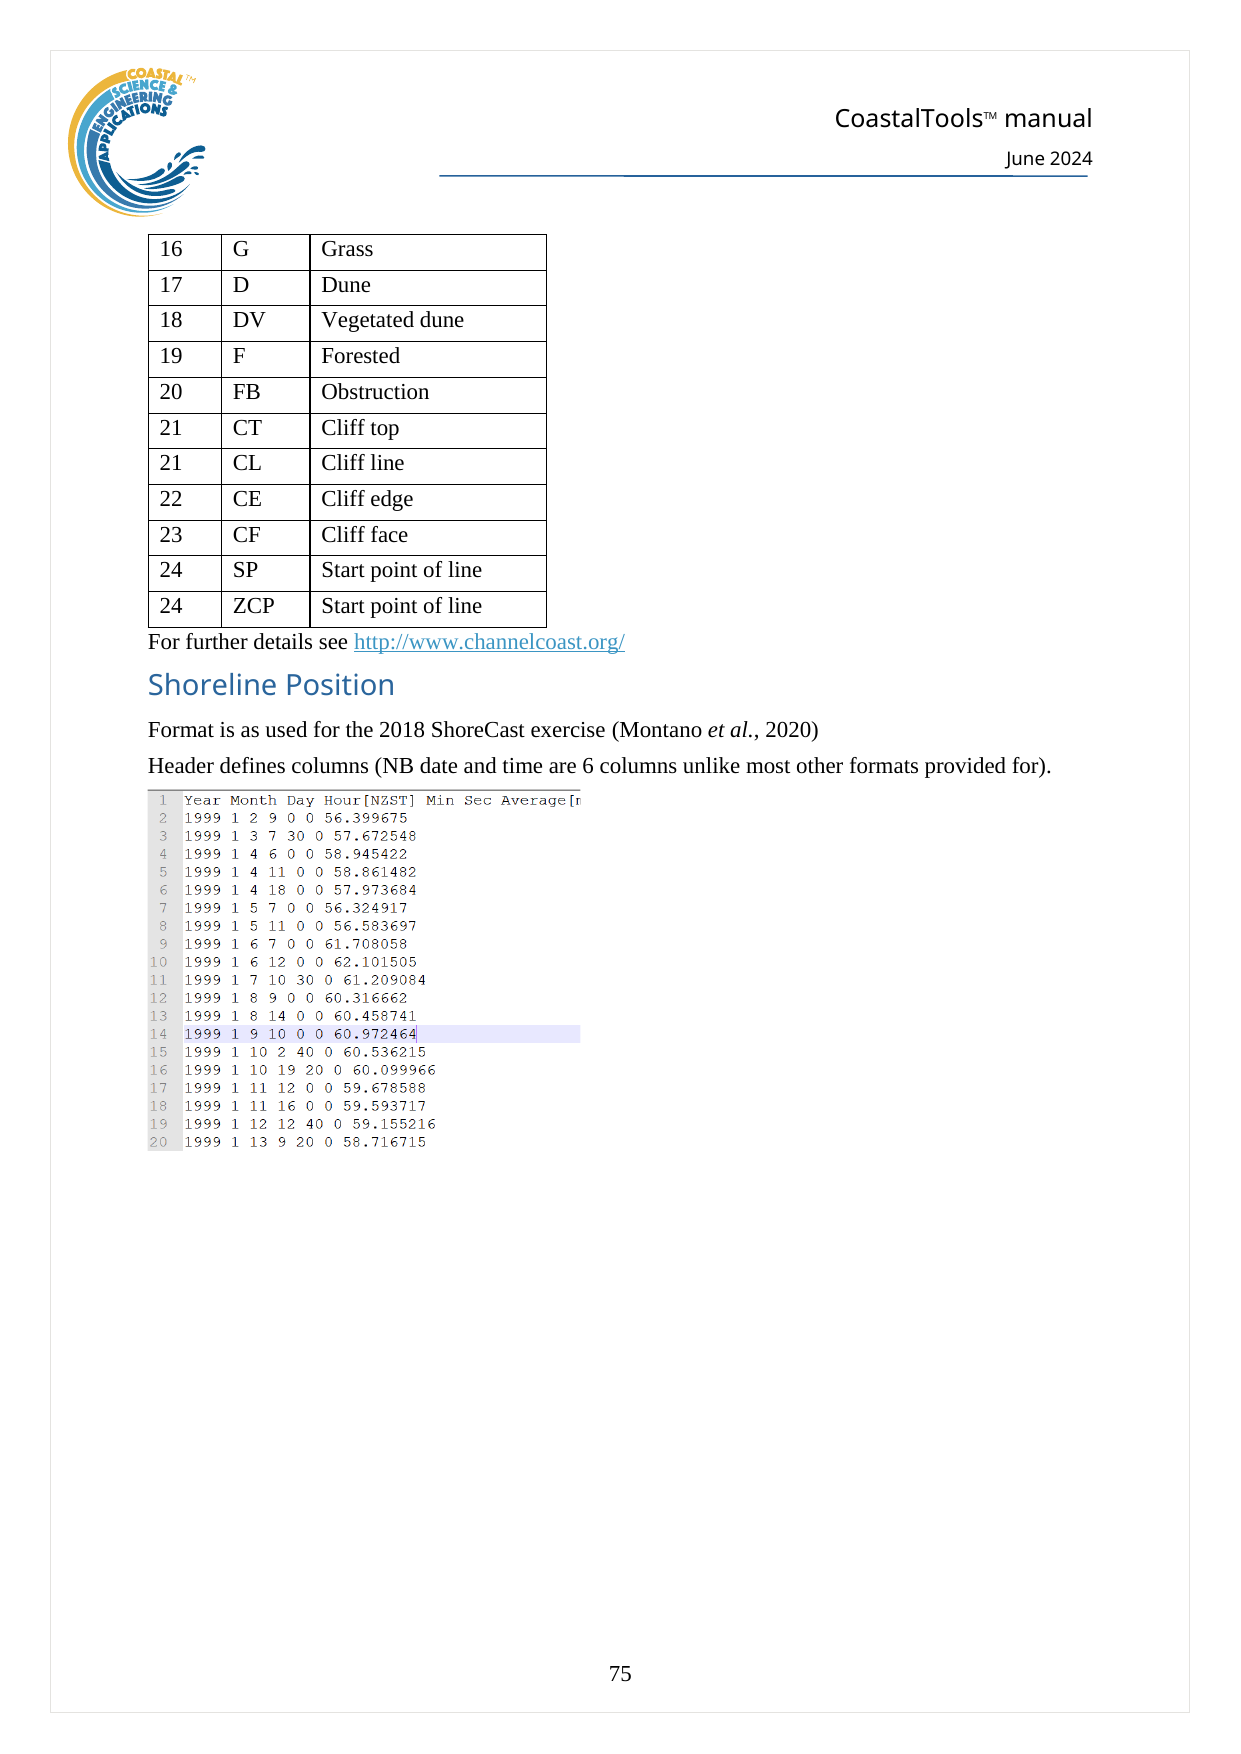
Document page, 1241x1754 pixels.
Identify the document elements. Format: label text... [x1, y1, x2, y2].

table_cell 24 [149, 556, 221, 591]
text Format is as used for the 2018 ShoreCast exercise (Montano et al., 2020) [148, 716, 1093, 742]
table_cell FB [222, 378, 309, 412]
table_cell Start point of line [311, 556, 546, 591]
table_cell Dune [311, 271, 546, 305]
table_cell Cliff edge [311, 485, 546, 520]
table_cell Vegetated dune [311, 306, 546, 341]
text Header defines columns (NB date and time are 6 columns unlike most other formats provided for). [148, 753, 1093, 779]
text For further details see http://www.channelcoast.org/ [148, 628, 1093, 654]
text Shoreline Position [148, 665, 1093, 704]
table_cell DV [222, 306, 309, 341]
table_cell 19 [149, 342, 221, 377]
table_cell F [222, 342, 309, 377]
table_cell CF [222, 521, 309, 555]
table_cell 18 [149, 306, 221, 341]
table_cell 16 [149, 235, 221, 269]
table_cell G [222, 235, 309, 269]
picture [147, 789, 581, 1151]
table_cell Cliff face [311, 521, 546, 555]
table_cell 24 [149, 592, 221, 627]
table_cell Cliff top [311, 414, 546, 448]
table_cell 21 [149, 449, 221, 484]
table_cell Cliff line [311, 449, 546, 484]
table_cell Grass [311, 235, 546, 269]
table_cell 23 [149, 521, 221, 555]
table_cell CE [222, 485, 309, 520]
table_cell SP [222, 556, 309, 591]
table_cell 21 [149, 414, 221, 448]
table_cell D [222, 271, 309, 305]
table_cell CT [222, 414, 309, 448]
table_cell 20 [149, 378, 221, 412]
table_cell Start point of line [311, 592, 546, 627]
table_cell Obstruction [311, 378, 546, 412]
table_cell 22 [149, 485, 221, 520]
table_cell Forested [311, 342, 546, 377]
table_cell CL [222, 449, 309, 484]
table_cell 17 [149, 271, 221, 305]
table_cell ZCP [222, 592, 309, 627]
